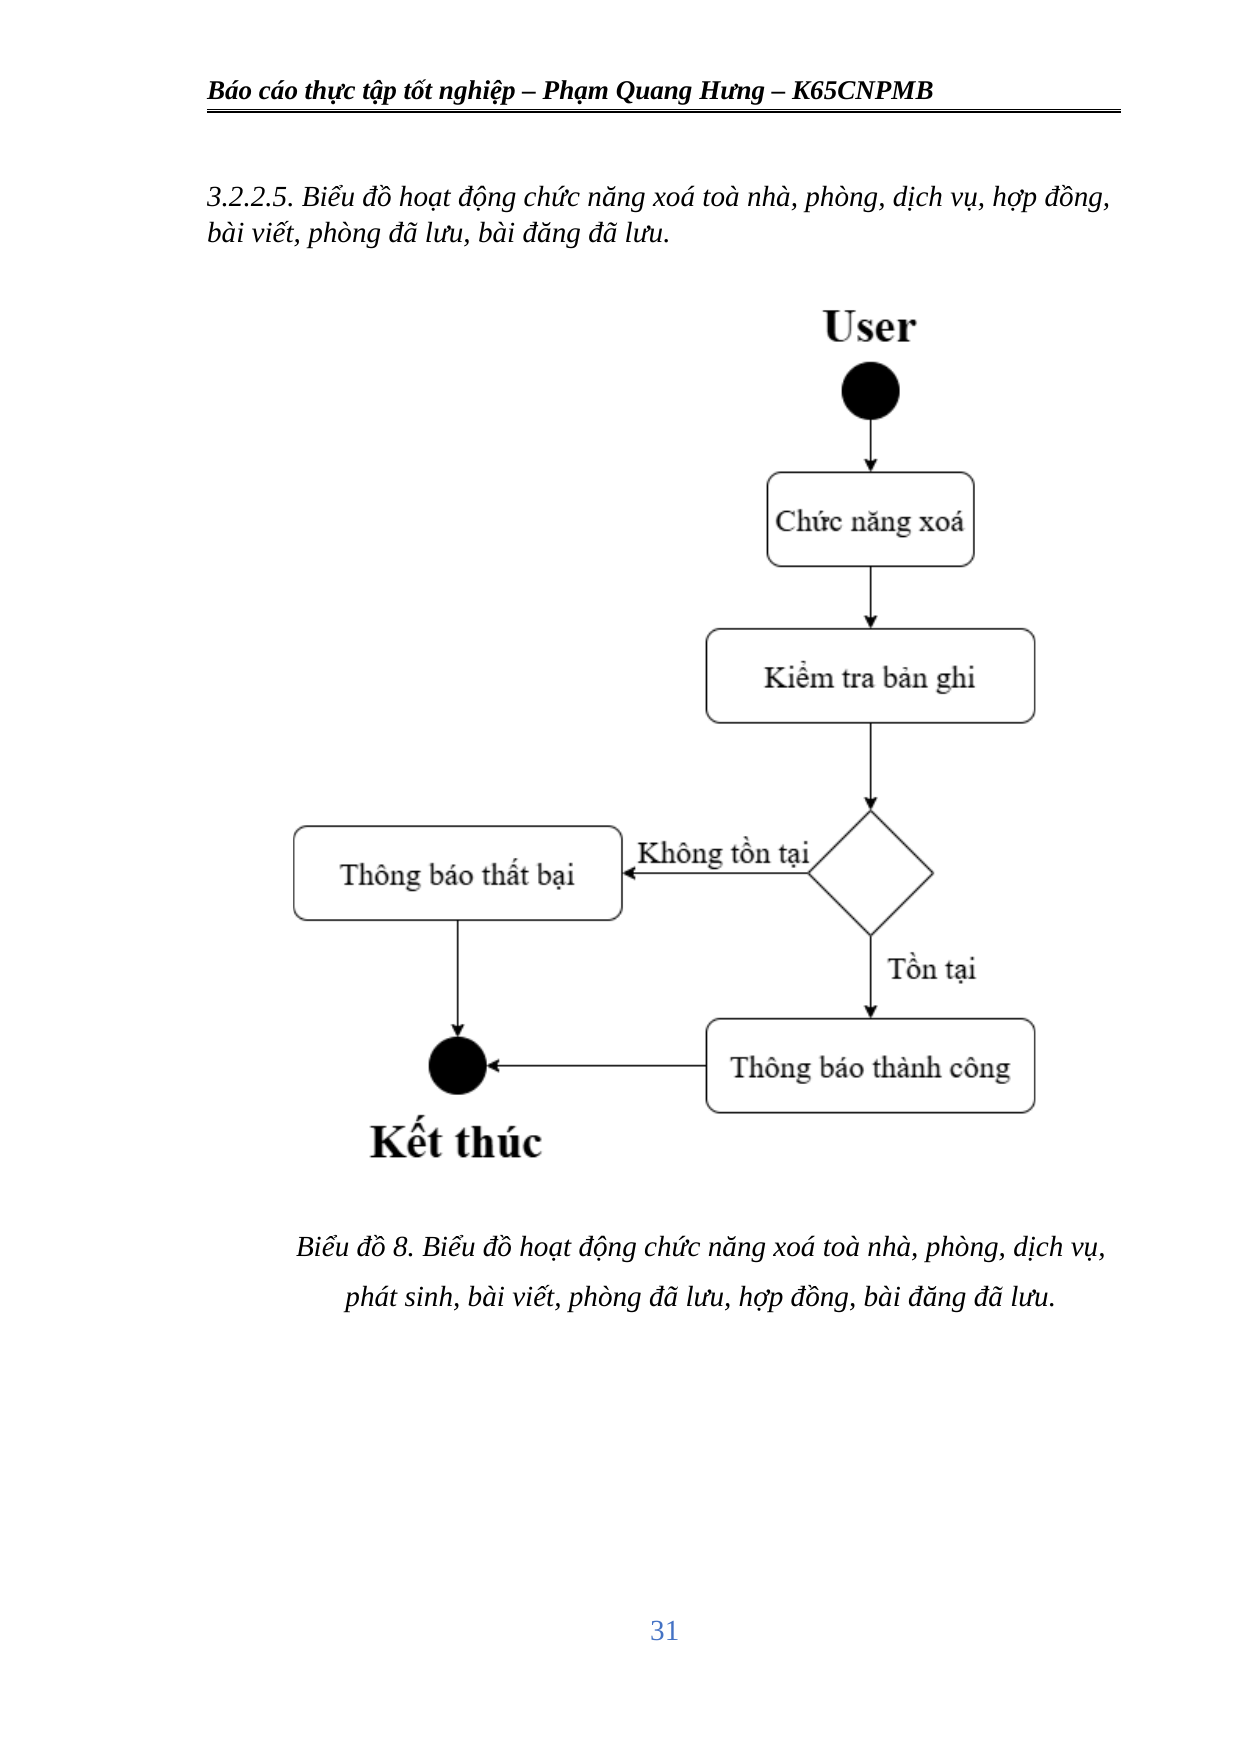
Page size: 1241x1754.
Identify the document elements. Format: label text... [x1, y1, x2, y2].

picture [293, 263, 1036, 1203]
subtitle 3.2.2.5. Biểu đồ hoạt động chức năng xoá toà nhà, phòng, dịch vụ, hợp đồng, bài viết, phòng đã lưu, bài đăng đã lưu. [207, 179, 1122, 248]
subtitle Biểu đồ 8. Biểu đồ hoạt động chức năng xoá toà nhà, phòng, dịch vụ, phát sinh, bài viết, phòng đã lưu, hợp đồng, bài đăng đã lưu. [282, 1229, 1122, 1313]
